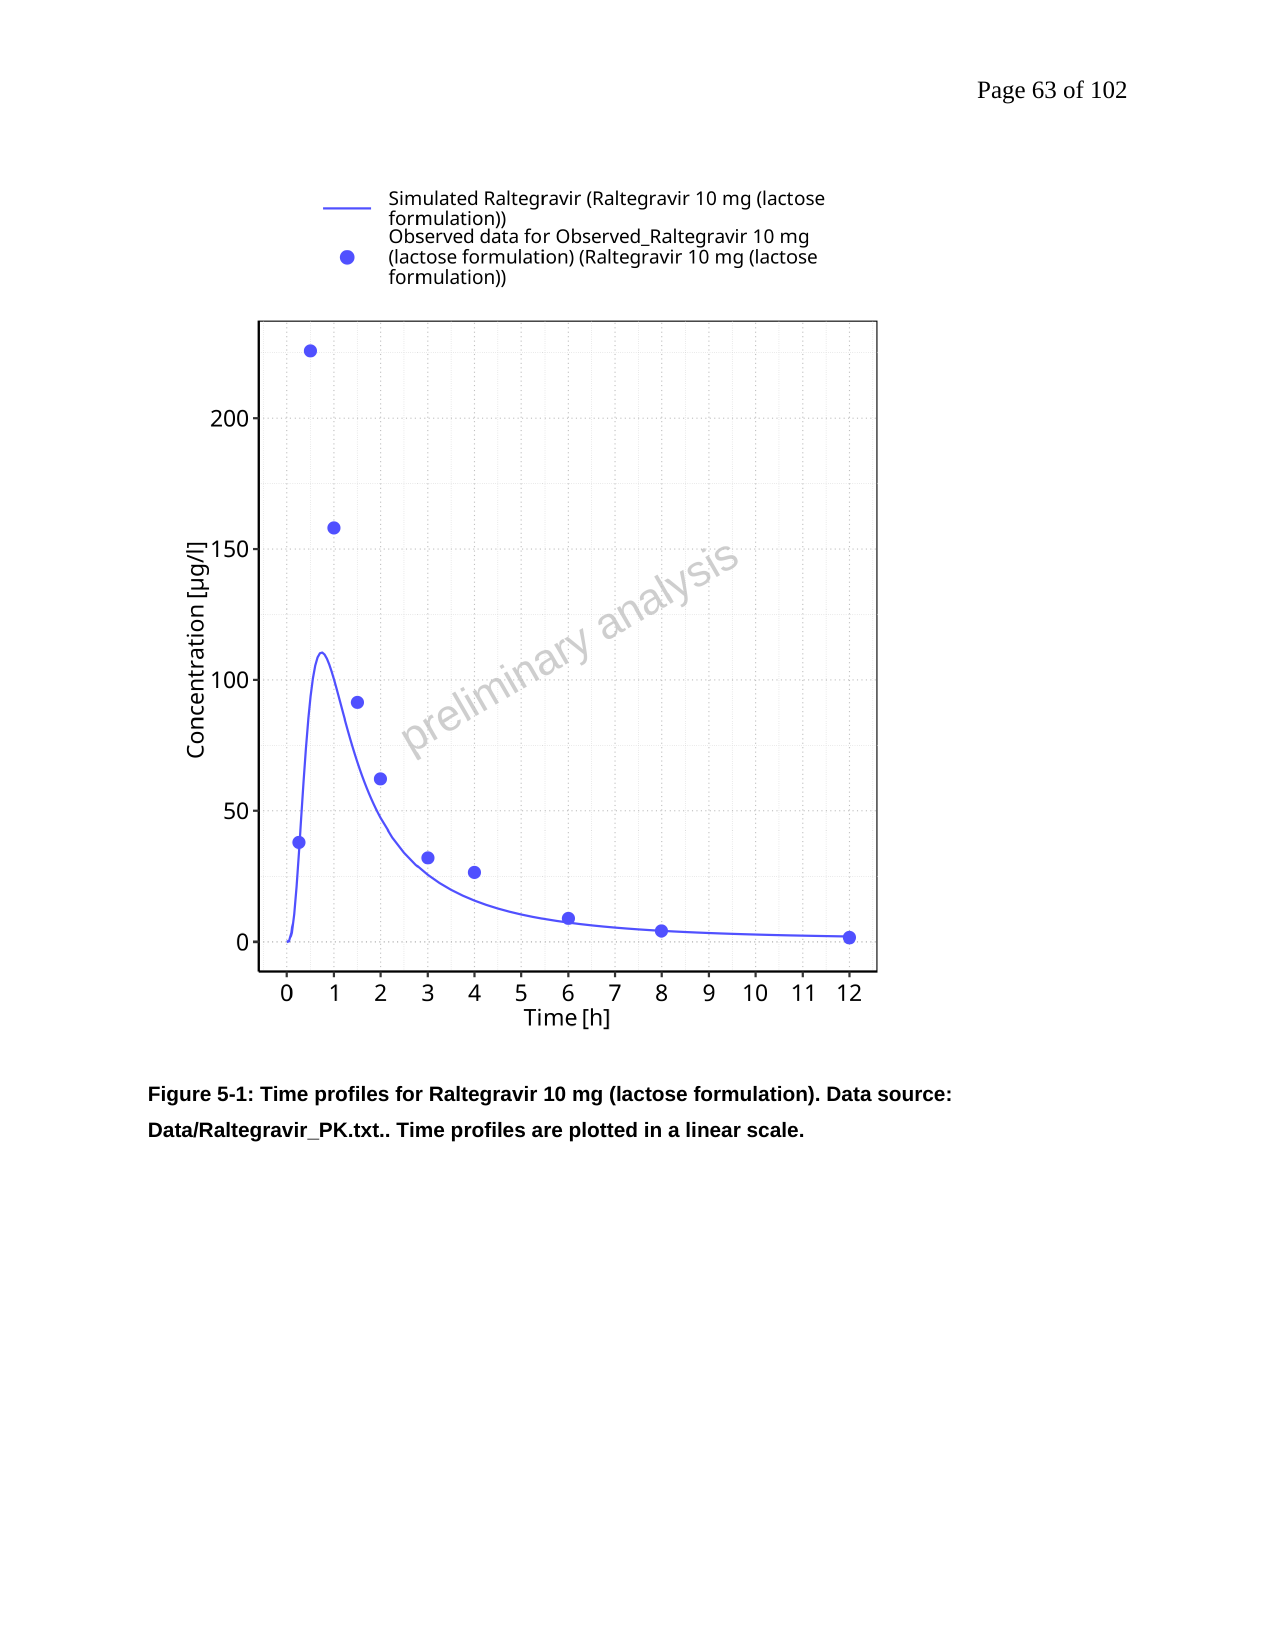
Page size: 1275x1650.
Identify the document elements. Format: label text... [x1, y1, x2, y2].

text Figure 5-1: Time profiles for Raltegravir 10 mg (lactose formulation). Data source: Data/Raltegravir_PK.txt.. Time profiles are plotted in a linear scale. [148, 1082, 1127, 1142]
picture [166, 166, 919, 1052]
